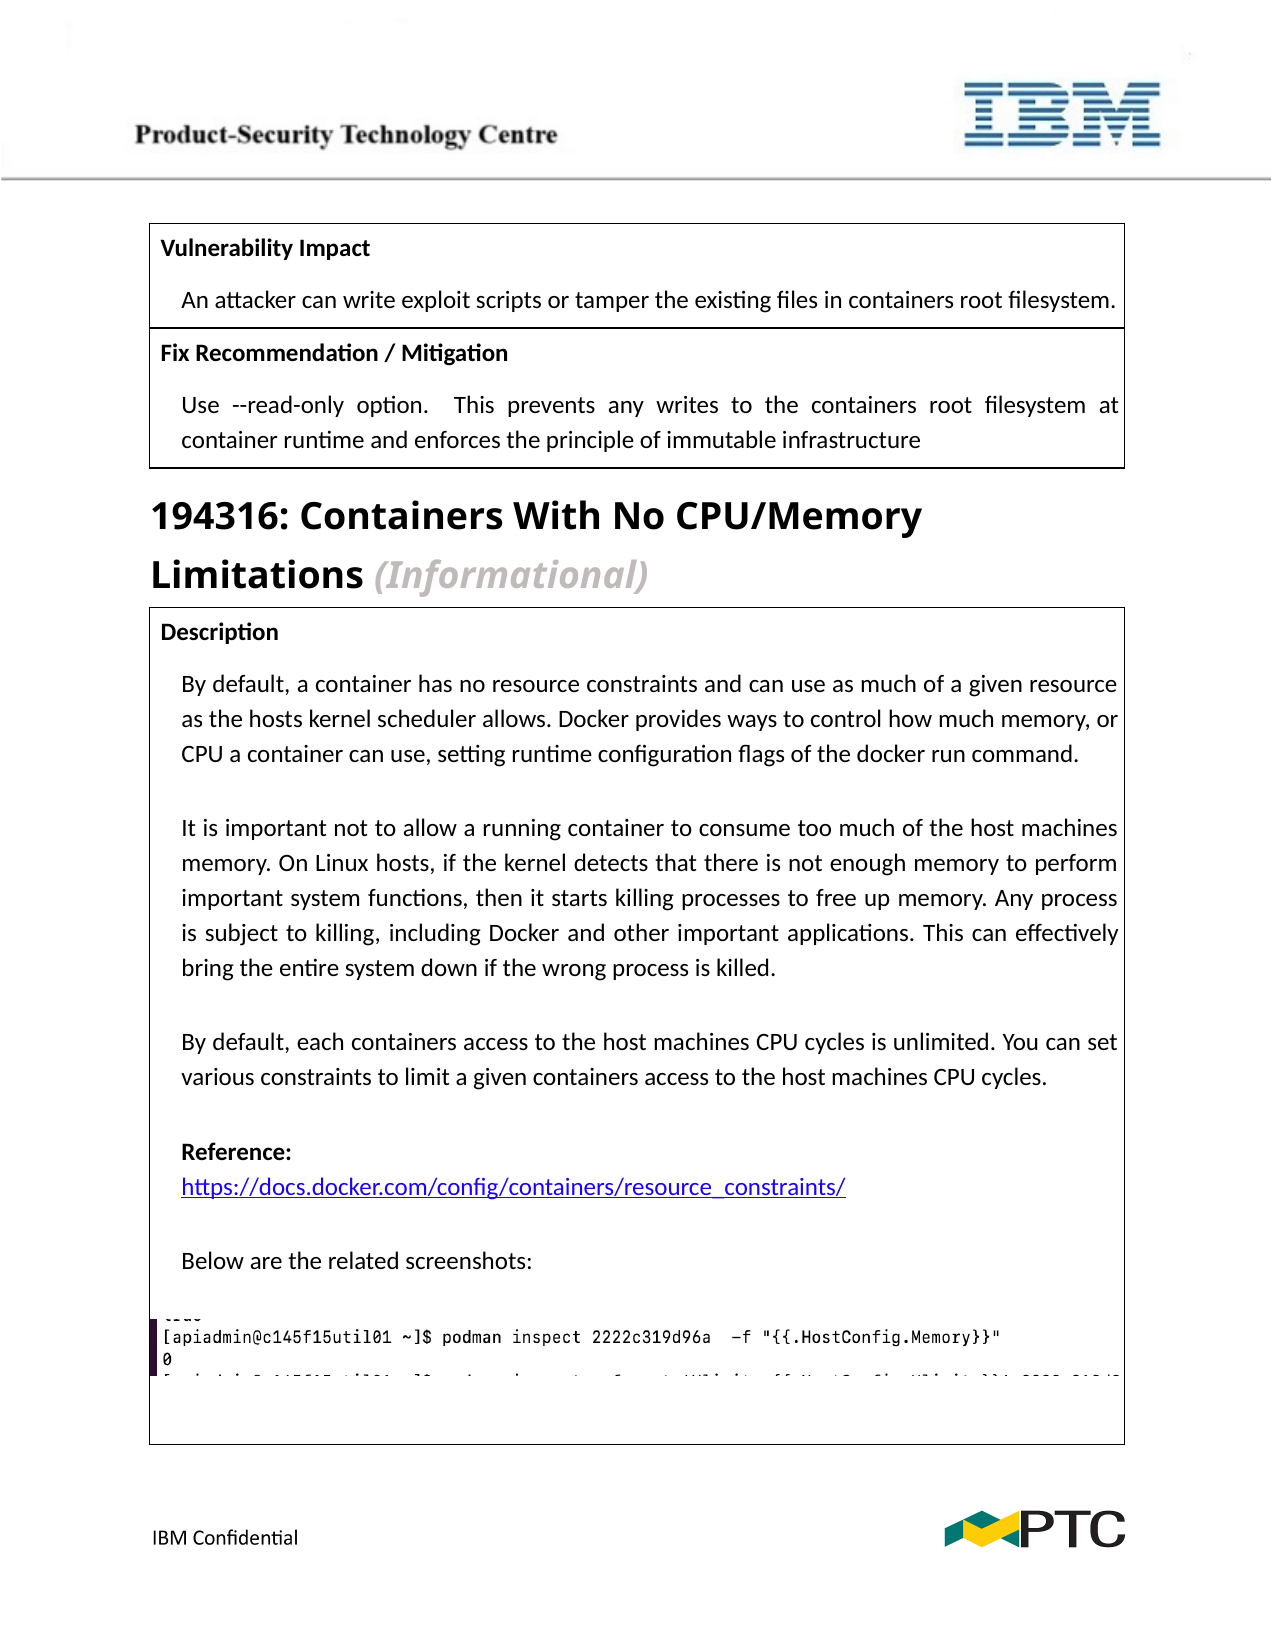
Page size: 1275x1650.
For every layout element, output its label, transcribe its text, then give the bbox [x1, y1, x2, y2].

table_cell Fix Recommendation / Mitigation Use --read-only option. This prevents any writes to the containers root filesystem at container runtime and enforces the principle of immutable infrastructure [150, 329, 1124, 467]
picture [150, 1319, 1123, 1376]
table_header Description By default, a container has no resource constraints and can use as much of a given resource as the hosts kernel scheduler allows. Docker provides ways to control how much memory, or CPU a container can use, setting runtime configuration flags of the docker run command. It is important not to allow a running container to consume too much of the host machines memory. On Linux hosts, if the kernel detects that there is not enough memory to perform important system functions, then it starts killing processes to free up memory. Any process is subject to killing, including Docker and other important applications. This can effectively bring the entire system down if the wrong process is killed. By default, each containers access to the host machines CPU cycles is unlimited. You can set various constraints to limit a given containers access to the host machines CPU cycles. Reference: https://docs.docker.com/config/containers/resource_constraints/ Below are the related screenshots: [150, 608, 1124, 1444]
picture [0, 1487, 1271, 1571]
table_cell Vulnerability Impact An attacker can write exploit scripts or tamper the existing files in containers root filesystem. [150, 224, 1124, 327]
subtitle 194316: Containers With No CPU/Memory Limitations (Informational) [150, 489, 1125, 599]
picture [0, 3, 1269, 220]
